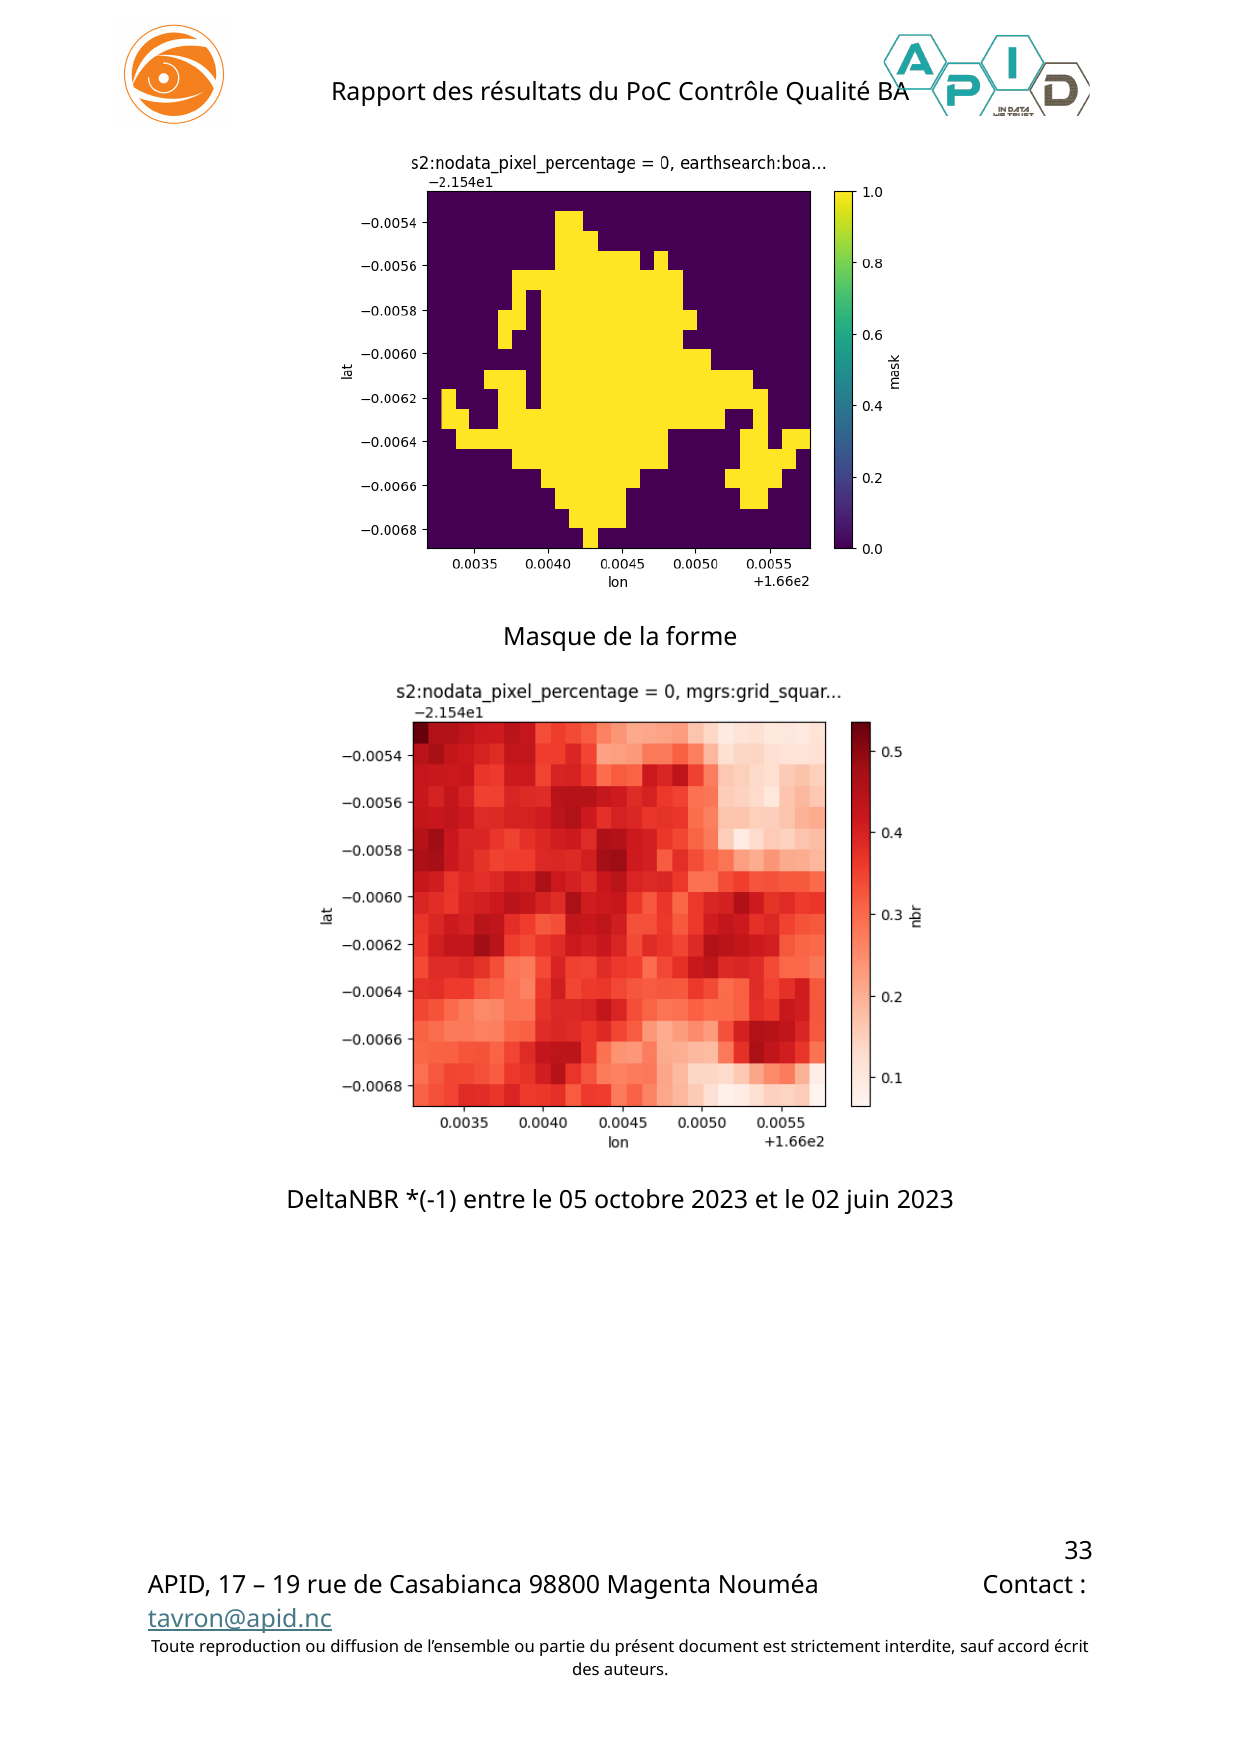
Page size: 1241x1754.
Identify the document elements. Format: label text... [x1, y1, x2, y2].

picture [310, 674, 931, 1160]
text Masque de la forme [148, 618, 1093, 652]
picture [883, 34, 1090, 116]
picture [331, 147, 910, 597]
text DeltaNBR *(-1) entre le 05 octobre 2023 et le 02 juin 2023 [148, 1181, 1093, 1215]
